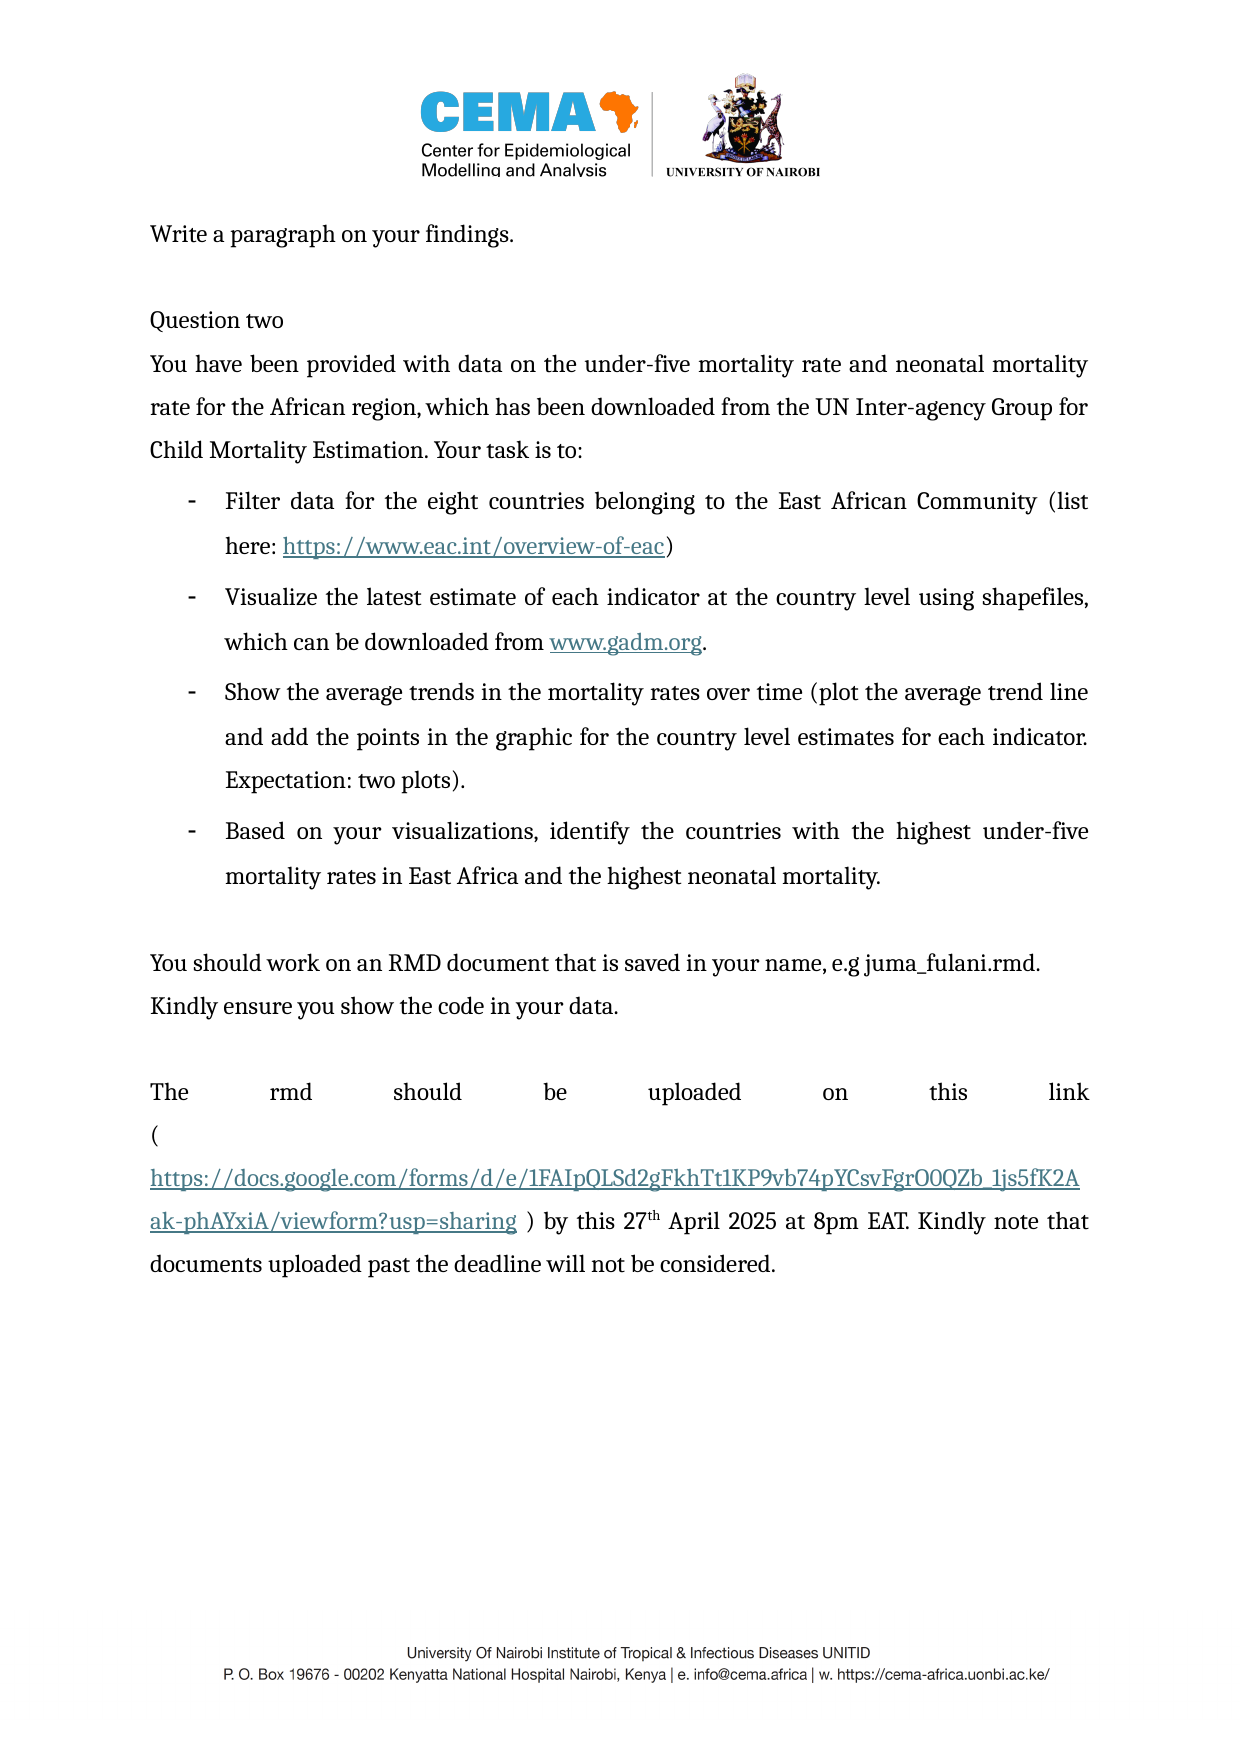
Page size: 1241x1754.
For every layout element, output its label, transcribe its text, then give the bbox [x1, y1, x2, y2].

text You have been provided with data on the under-five mortality rate and neonatal mortality rate for the African region, which has been downloaded from the UN Inter-agency Group for Child Mortality Estimation. Your task is to: [150, 349, 1090, 464]
list Show the average trends in the mortality rates over time (plot the average trend line and add the points in the graphic for the country level estimates for each indicator. Expectation: two plots). [187, 671, 1090, 795]
text Write a paragraph on your findings. [150, 220, 1090, 249]
list Filter data for the eight countries belonging to the East African Community (list here: https://www.eac.int/overview-of-eac) [187, 479, 1090, 560]
text The rmd should be uploaded on this link (https://docs.google.com/forms/d/e/1FAIpQLSd2gFkhTt1KP9vb74pYCsvFgrO0QZb_1js5fK2Aak-phAYxiA/viewform?usp=sharing ) by this 27th April 2025 at 8pm EAT. Kindly note that documents uploaded past the deadline will not be considered. [150, 1078, 1090, 1279]
text Question two [150, 306, 1090, 335]
list Visualize the latest estimate of each indicator at the country level using shapefiles, which can be downloaded from www.gadm.org. [187, 575, 1090, 656]
text Kindly ensure you show the code in your data. [150, 992, 1090, 1020]
picture [0, 1610, 1241, 1720]
text You should work on an RMD document that is saved in your name, e.g juma_fulani.rmd. [150, 948, 1090, 977]
picture [420, 73, 821, 177]
list Based on your visualizations, identify the countries with the highest under-five mortality rates in East Africa and the highest neonatal mortality. [187, 809, 1090, 891]
